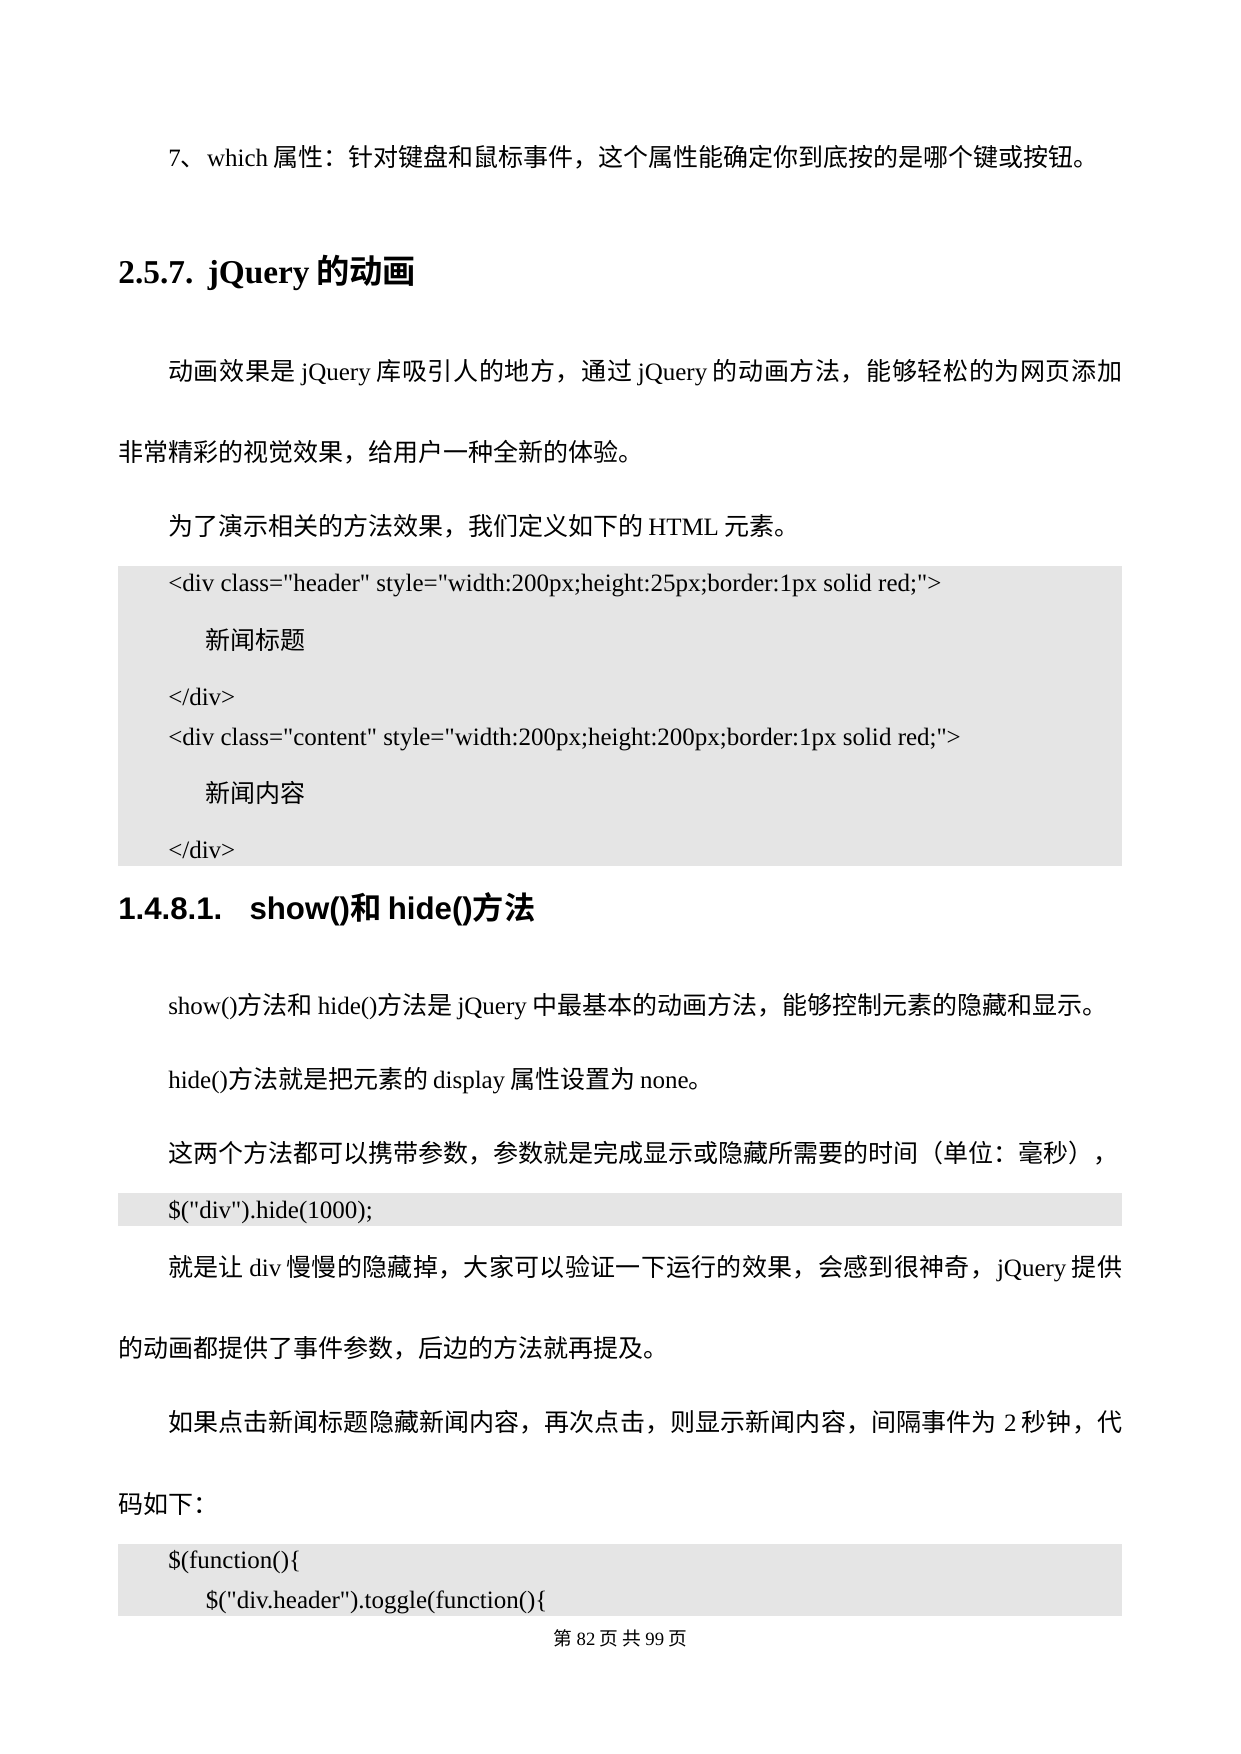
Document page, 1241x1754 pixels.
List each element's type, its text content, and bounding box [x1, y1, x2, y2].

subtitle show()和hide()方法 [118, 873, 1122, 938]
text $(function(){ [118, 1544, 1122, 1576]
text 新闻内容 [118, 759, 1122, 824]
text 动画效果是jQuery库吸引人的地方，通过jQuery的动画方法，能够轻松的为网页添加非常精彩的视觉效果，给用户一种全新的体验。 [118, 337, 1122, 483]
list which属性：针对键盘和鼠标事件，这个属性能确定你到底按的是哪个键或按钮。 [168, 123, 1122, 188]
text <div class="header" style="width:200px;height:25px;border:1px solid red;"> [118, 566, 1122, 599]
text $("div").hide(1000); [118, 1193, 1122, 1226]
text $("div.header").toggle(function(){ [118, 1583, 1122, 1616]
text hide()方法就是把元素的display属性设置为none。 [118, 1045, 1122, 1110]
text 这两个方法都可以携带参数，参数就是完成显示或隐藏所需要的时间（单位：毫秒）， [118, 1119, 1122, 1184]
text 为了演示相关的方法效果，我们定义如下的HTML元素。 [118, 492, 1122, 557]
text 如果点击新闻标题隐藏新闻内容，再次点击，则显示新闻内容，间隔事件为2秒钟，代码如下： [118, 1388, 1122, 1535]
text <div class="content" style="width:200px;height:200px;border:1px solid red;"> [118, 720, 1122, 752]
text </div> [118, 834, 1122, 866]
subtitle jQuery的动画 [118, 237, 1122, 302]
text 新闻标题 [118, 606, 1122, 671]
text show()方法和hide()方法是jQuery中最基本的动画方法，能够控制元素的隐藏和显示。 [118, 971, 1122, 1036]
text 就是让div慢慢的隐藏掉，大家可以验证一下运行的效果，会感到很神奇，jQuery提供的动画都提供了事件参数，后边的方法就再提及。 [118, 1233, 1122, 1379]
text </div> [118, 680, 1122, 713]
